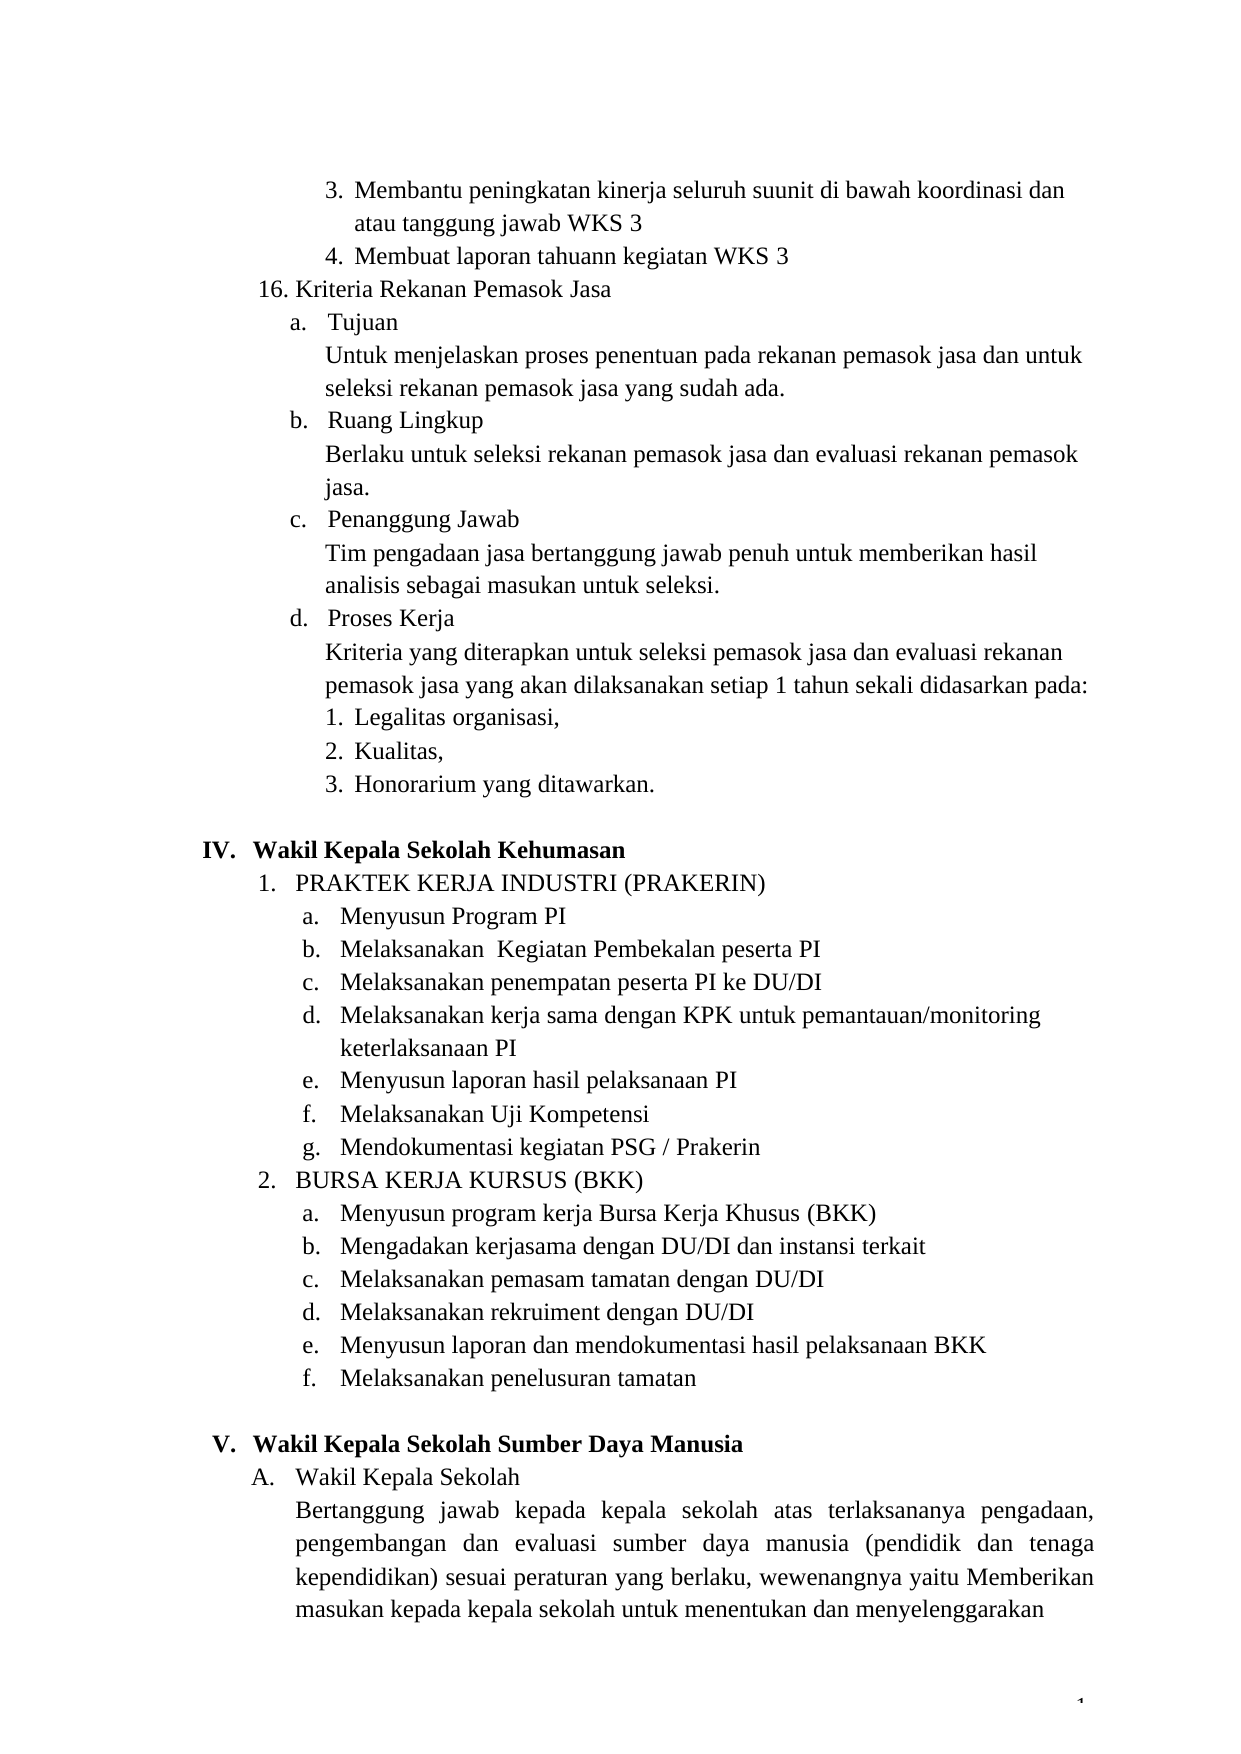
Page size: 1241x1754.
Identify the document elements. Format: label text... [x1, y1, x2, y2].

list Menyusun laporan hasil pelaksanaan PI [302, 1066, 1113, 1094]
list Proses Kerja [289, 604, 1113, 632]
list Menyusun laporan dan mendokumentasi hasil pelaksanaan BKK [302, 1330, 1113, 1359]
list Menyusun program kerja Bursa Kerja Khusus (BKK) [302, 1198, 1113, 1227]
list Honorarium yang ditawarkan. [325, 769, 1113, 798]
list Kriteria Rekanan Pemasok Jasa [258, 274, 1113, 303]
list PRAKTEK KERJA INDUSTRI (PRAKERIN) [258, 868, 1113, 897]
list Melaksanakan Uji Kompetensi [302, 1099, 1113, 1127]
list Ruang Lingkup [289, 406, 1113, 435]
list Penanggung Jawab [289, 505, 1113, 533]
list Melaksanakan rekruiment dengan DU/DI [302, 1297, 1113, 1326]
list Membantu peningkatan kinerja seluruh suunit di bawah koordinasi dan atau tanggung jawab WKS 3 [325, 175, 1094, 237]
text Untuk menjelaskan proses penentuan pada rekanan pemasok jasa dan untuk seleksi rekanan pemasok jasa yang sudah ada. [325, 340, 1113, 402]
text Tim pengadaan jasa bertanggung jawab penuh untuk memberikan hasil analisis sebagai masukan untuk seleksi. [325, 538, 1068, 599]
list Tujuan [289, 307, 1113, 336]
list Melaksanakan Kegiatan Pembekalan peserta PI [302, 934, 1113, 963]
text Berlaku untuk seleksi rekanan pemasok jasa dan evaluasi rekanan pemasok jasa. [325, 439, 1113, 501]
list Mengadakan kerjasama dengan DU/DI dan instansi terkait [302, 1231, 1113, 1260]
list Legalitas organisasi, [325, 703, 1113, 731]
subtitle Wakil Kepala Sekolah Kehumasan [202, 835, 1113, 864]
list BURSA KERJA KURSUS (BKK) [258, 1165, 1113, 1194]
list Mendokumentasi kegiatan PSG / Prakerin [302, 1132, 1113, 1161]
list Wakil Kepala Sekolah [251, 1462, 1113, 1491]
list Melaksanakan penempatan peserta PI ke DU/DI [302, 967, 1113, 996]
list Melaksanakan kerja sama dengan KPK untuk pemantauan/monitoring keterlaksanaan PI [302, 1000, 1094, 1062]
list Melaksanakan pemasam tamatan dengan DU/DI [302, 1264, 1113, 1293]
subtitle Wakil Kepala Sekolah Sumber Daya Manusia [212, 1429, 1113, 1458]
list Membuat laporan tahuann kegiatan WKS 3 [325, 241, 1113, 270]
list Kualitas, [325, 736, 1113, 765]
list Melaksanakan penelusuran tamatan [302, 1363, 1113, 1392]
list Menyusun Program PI [302, 901, 1113, 930]
text Bertanggung jawab kepada kepala sekolah atas terlaksananya pengadaan, pengembangan dan evaluasi sumber daya manusia (pendidik dan tenaga kependidikan) sesuai peraturan yang berlaku, wewenangnya yaitu Memberikan masukan kepada kepala sekolah untuk menentukan dan menyelenggarakan [295, 1496, 1095, 1623]
text Kriteria yang diterapkan untuk seleksi pemasok jasa dan evaluasi rekanan pemasok jasa yang akan dilaksanakan setiap 1 tahun sekali didasarkan pada: [325, 637, 1113, 698]
